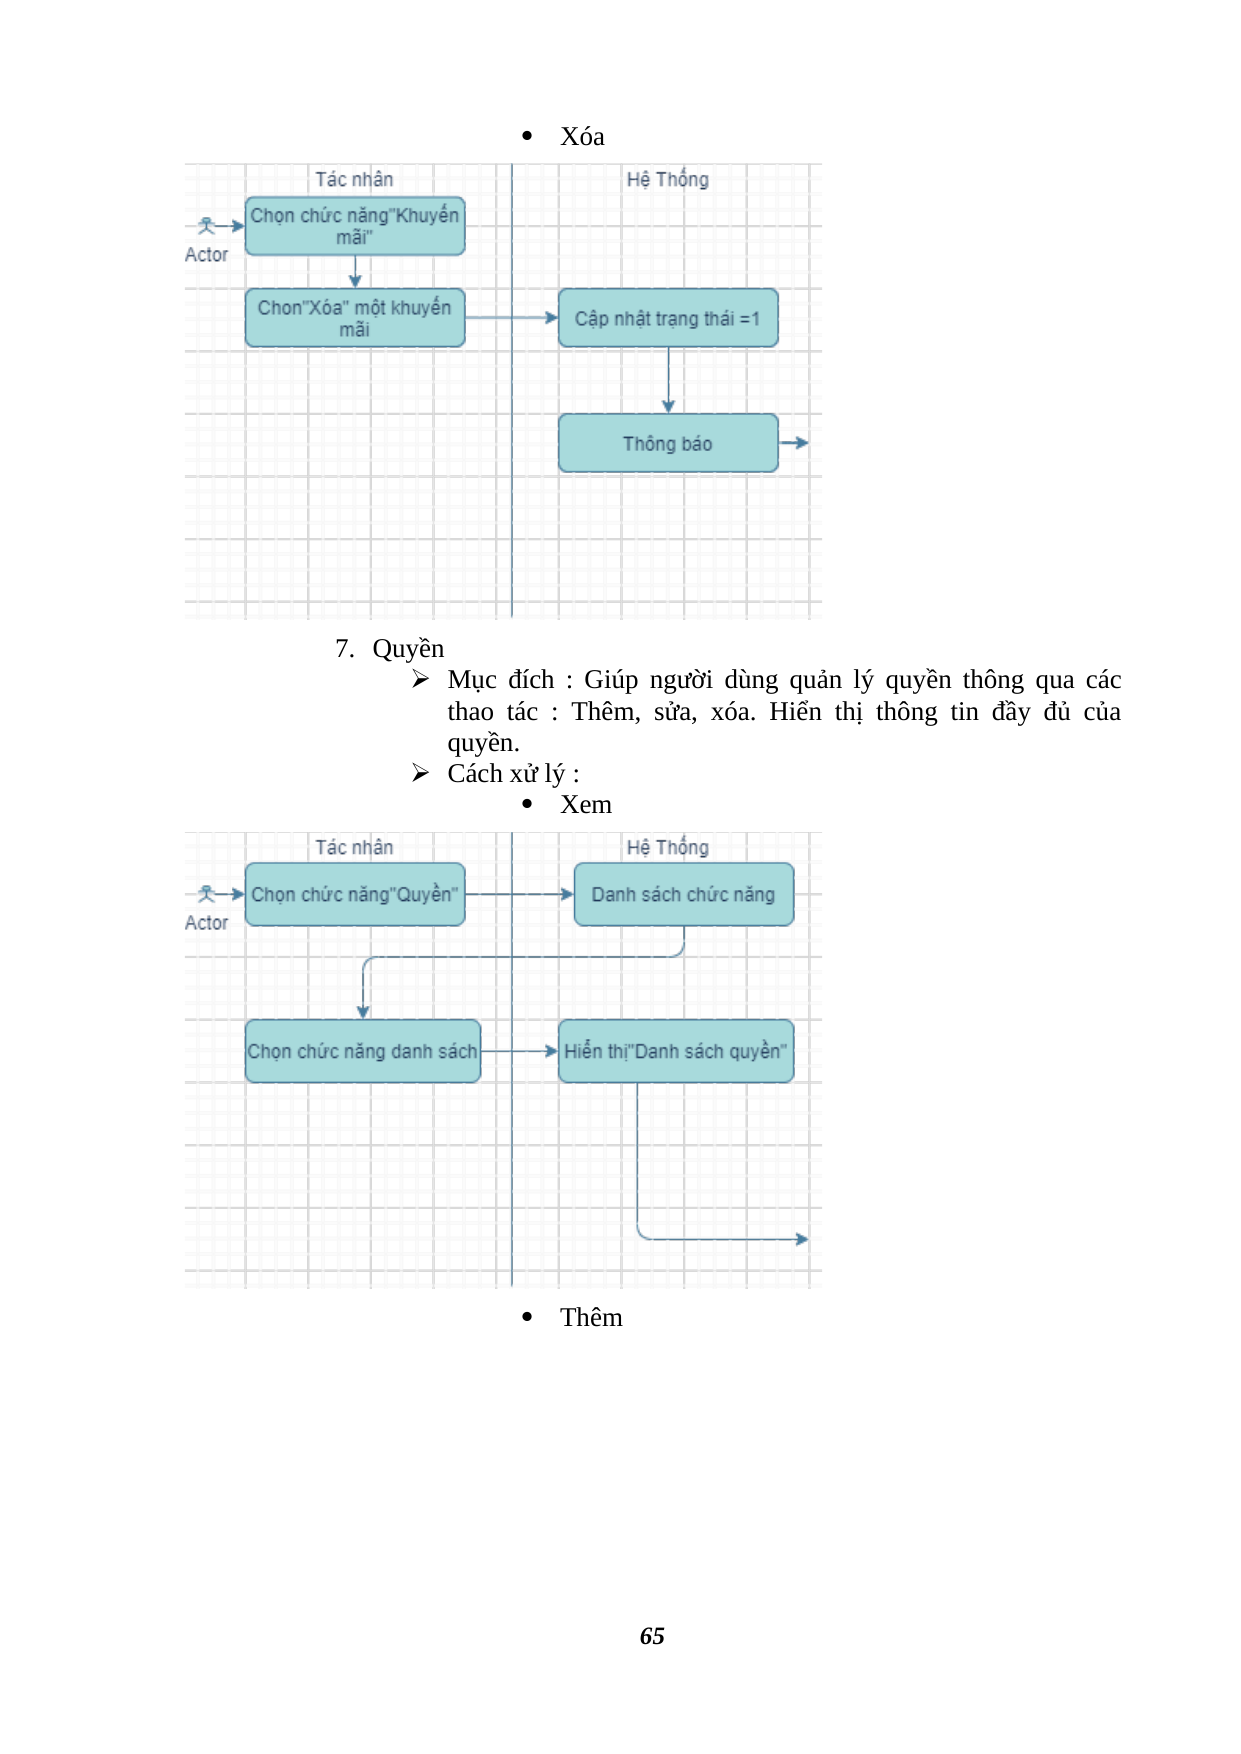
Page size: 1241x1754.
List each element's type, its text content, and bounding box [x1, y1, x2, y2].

list Xóa [522, 120, 1122, 151]
list Mục đích : Giúp người dùng quản lý quyền thông qua các thao tác : Thêm, sửa, xóa. Hiển thị thông tin đầy đủ của quyền. [410, 663, 1122, 757]
picture [184, 163, 823, 620]
list Xem [522, 788, 1122, 819]
picture [184, 832, 823, 1289]
list Thêm [522, 1301, 1122, 1332]
list Cách xử lý : [410, 757, 1122, 788]
list Quyền [335, 632, 1122, 663]
